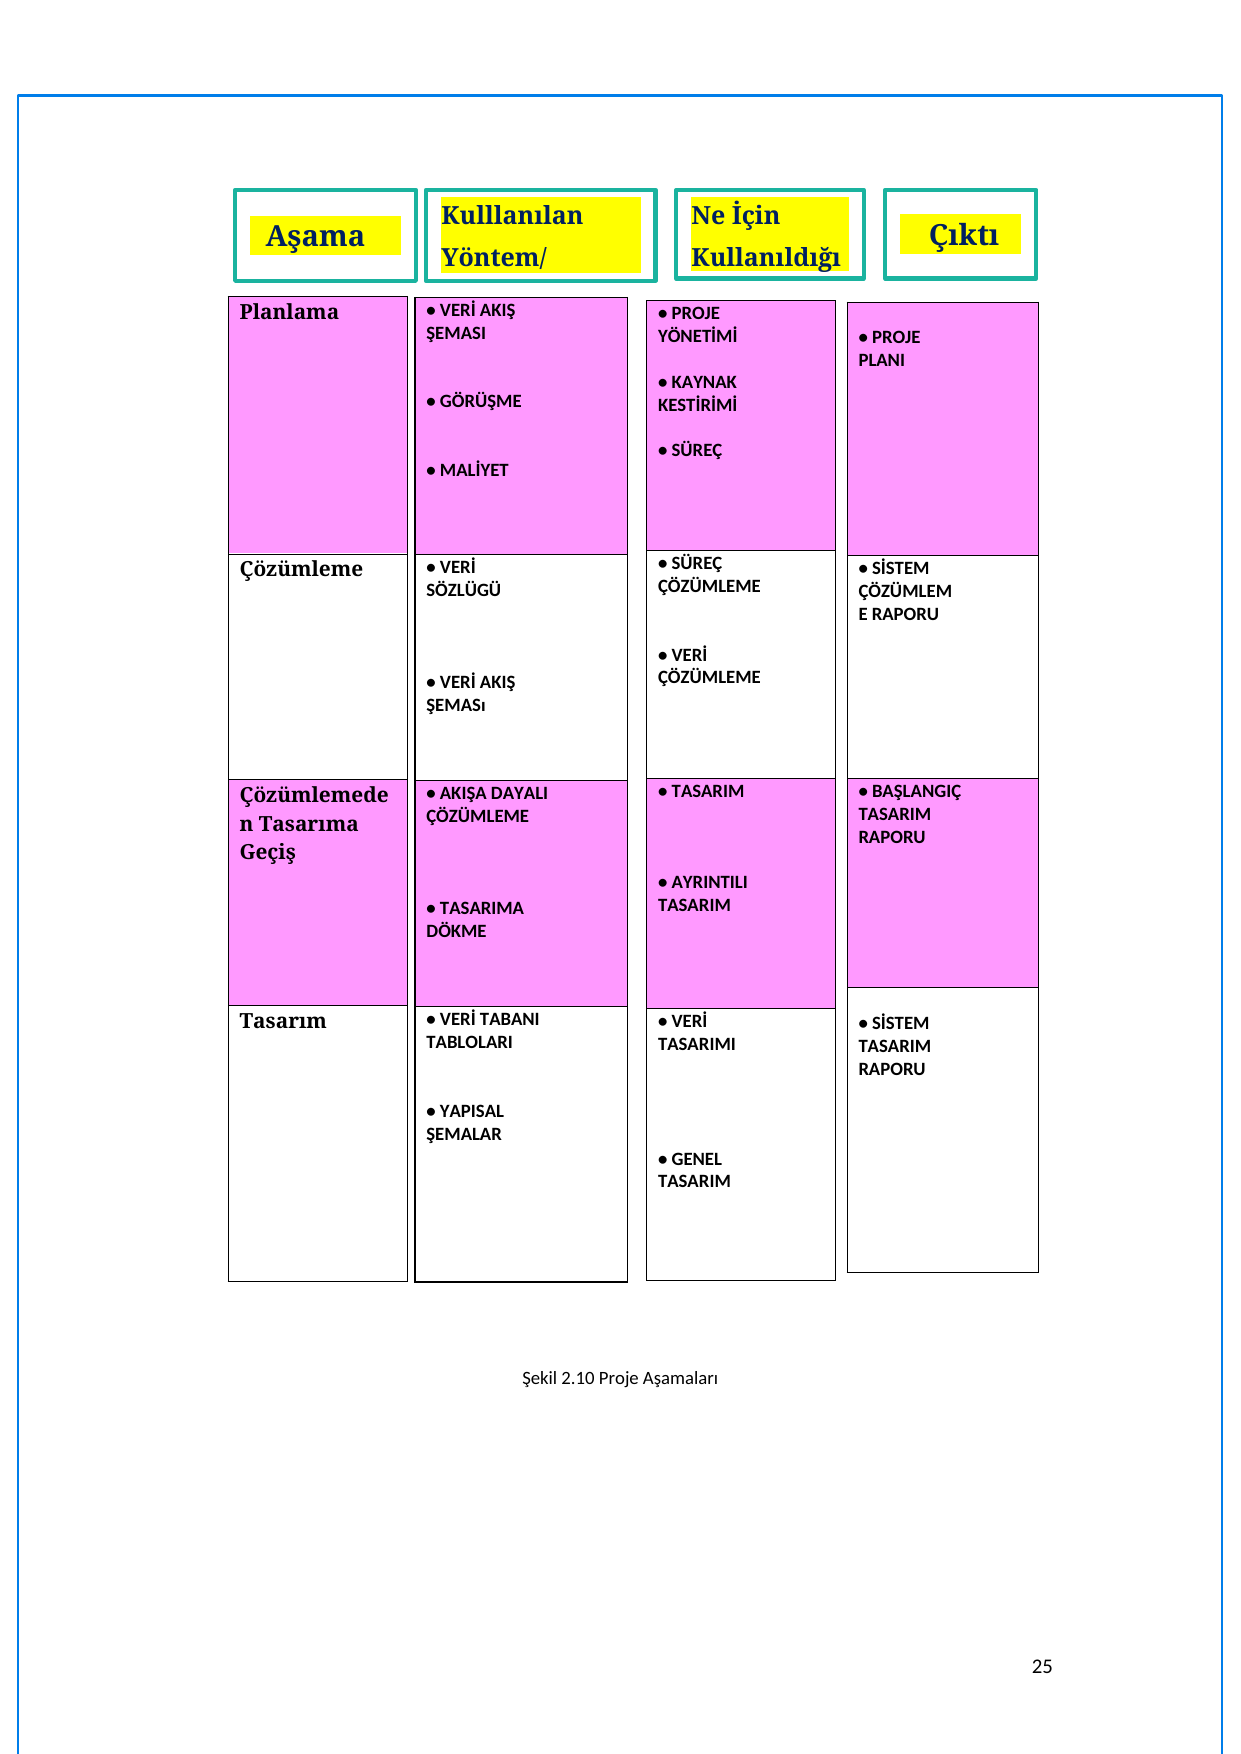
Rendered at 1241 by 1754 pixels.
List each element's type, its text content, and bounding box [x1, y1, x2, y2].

table_cell • SİSTEM TASARIM RAPORU [848, 988, 1038, 1272]
text Şekil 2.10 Proje Aşamaları [187, 1366, 1053, 1389]
table_header Planlama [229, 297, 407, 553]
table_cell • VERİ SÖZLÜGÜ • VERİ AKIŞ ŞEMASı [416, 555, 627, 780]
table_cell Tasarım [229, 1006, 407, 1281]
table_cell • TASARIM • AYRINTILI TASARIM [647, 779, 835, 1008]
table_header • VERİ AKIŞ ŞEMASI • GÖRÜŞME • MALİYET [416, 298, 627, 554]
table_cell • SÜREÇ ÇÖZÜMLEME • VERİ ÇÖZÜMLEME [647, 551, 835, 778]
table_cell • VERİ TABANI TABLOLARI • YAPISAL ŞEMALAR [416, 1007, 627, 1281]
table_header • PROJE PLANI [848, 303, 1038, 555]
table_cell • VERİ TASARIMI • GENEL TASARIM [647, 1009, 835, 1280]
table_cell • AKIŞA DAYALI ÇÖZÜMLEME • TASARIMA DÖKME [416, 781, 627, 1006]
table_cell • SİSTEM ÇÖZÜMLEM E RAPORU [848, 556, 1038, 778]
table_cell Çözümleme [229, 555, 407, 779]
table_cell Çözümlemeden Tasarıma Geçiş [229, 780, 407, 1005]
table_header • PROJE YÖNETİMİ • KAYNAK KESTİRİMİ • SÜREÇ [647, 301, 835, 550]
table_cell • BAŞLANGIÇ TASARIM RAPORU [848, 779, 1038, 987]
